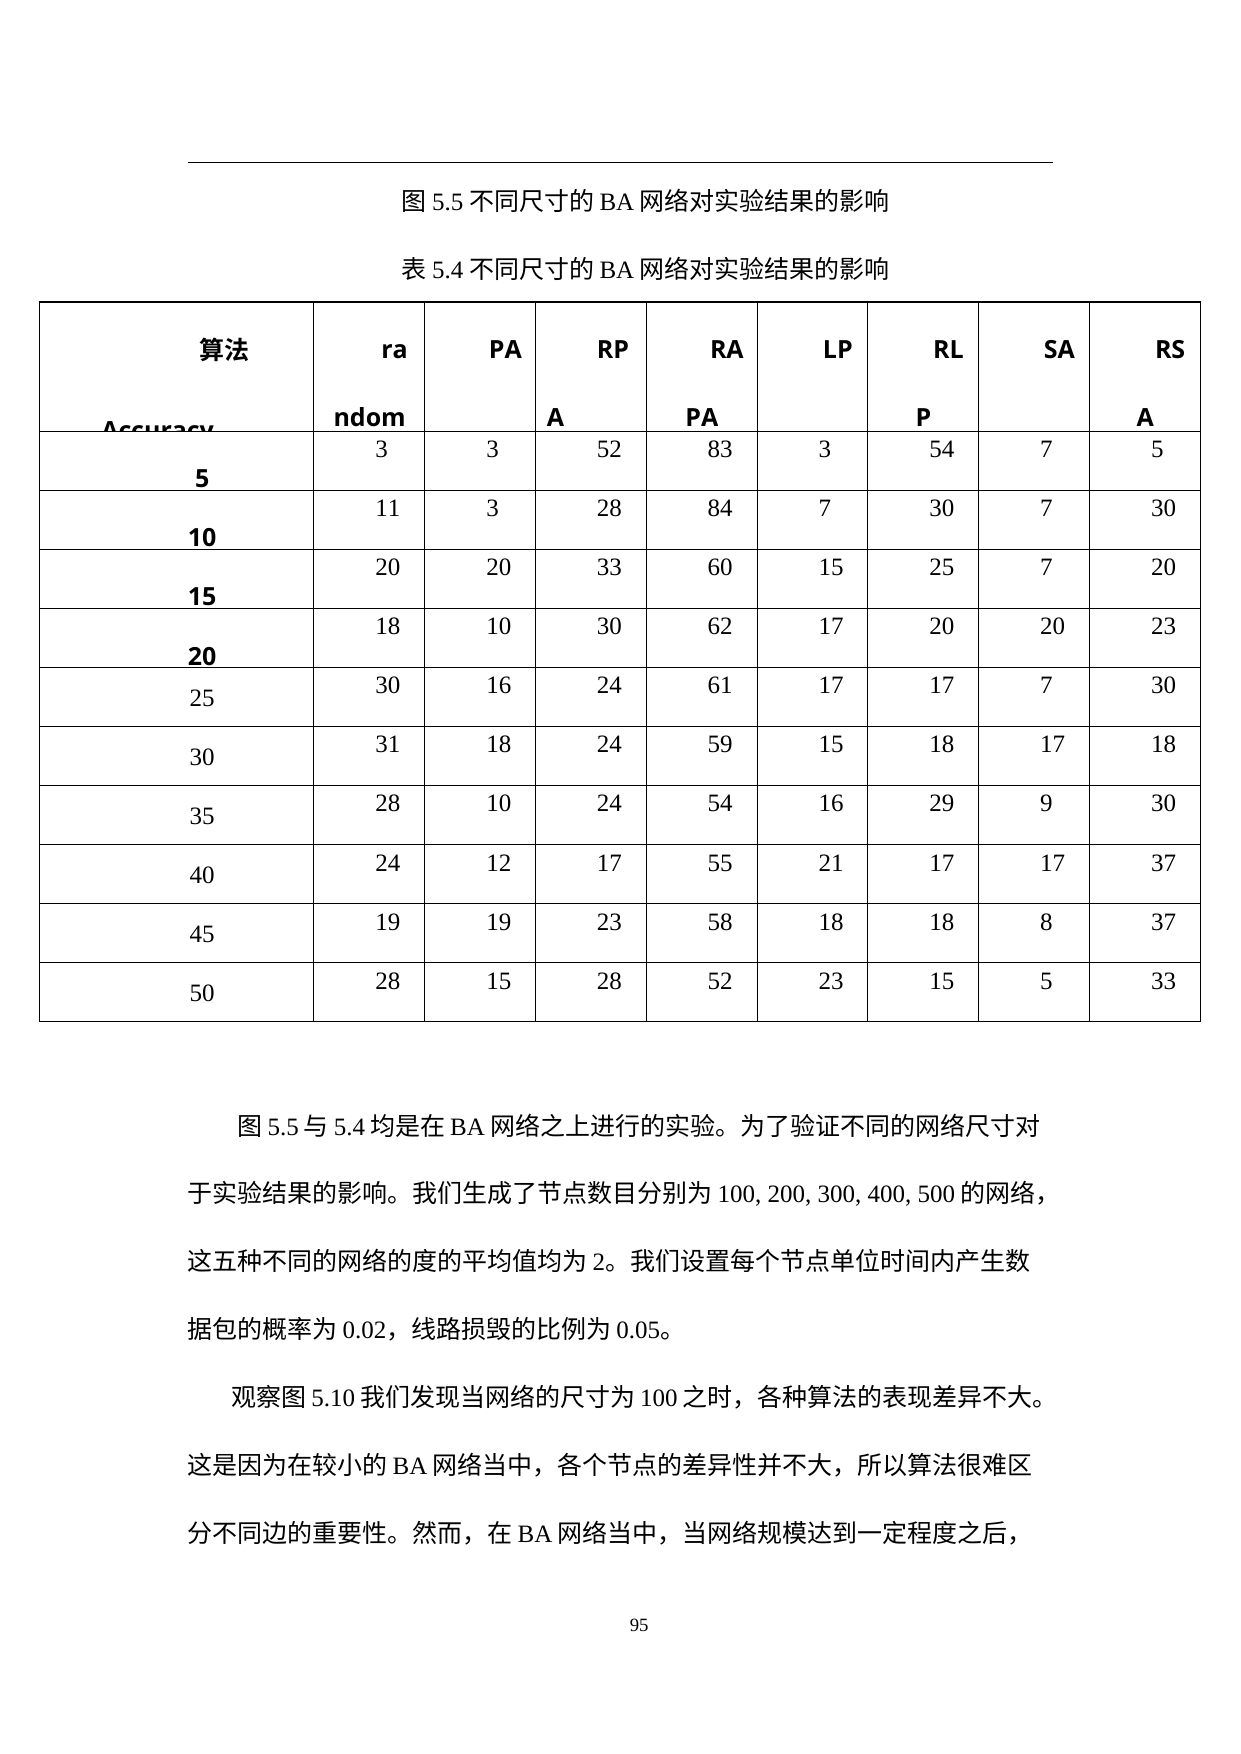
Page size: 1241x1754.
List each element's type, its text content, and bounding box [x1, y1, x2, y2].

table_cell 20 [40, 609, 313, 667]
table_cell 52 [647, 963, 757, 1021]
table_cell 35 [40, 786, 313, 844]
table_cell 24 [314, 845, 424, 903]
table_cell 54 [868, 432, 978, 489]
table_cell 16 [425, 668, 535, 726]
table_cell 3 [425, 432, 535, 489]
table_cell 5 [40, 432, 313, 489]
table_cell 28 [536, 963, 646, 1021]
table_cell 7 [979, 550, 1089, 608]
table_cell 7 [758, 491, 867, 549]
table_header SA [979, 303, 1089, 431]
table_cell 15 [758, 550, 867, 608]
table_cell 23 [1090, 609, 1200, 667]
table_cell 61 [647, 668, 757, 726]
table_cell 40 [40, 845, 313, 903]
table_header LP [758, 303, 867, 431]
table_cell 33 [1090, 963, 1200, 1021]
table_cell 30 [1090, 491, 1200, 549]
table_cell 5 [979, 963, 1089, 1021]
table_cell 7 [979, 432, 1089, 489]
table_header RAPA [647, 303, 757, 431]
table_cell 25 [40, 668, 313, 726]
table_cell 17 [868, 845, 978, 903]
table_cell 24 [536, 668, 646, 726]
table_cell 15 [40, 550, 313, 608]
table_cell 3 [314, 432, 424, 489]
table_cell 17 [979, 845, 1089, 903]
table_cell 54 [647, 786, 757, 844]
table_cell 10 [425, 786, 535, 844]
text 图5.5与5.4均是在BA网络之上进行的实验。为了验证不同的网络尺寸对于实验结果的影响。我们生成了节点数目分别为100, 200, 300, 400, 500的网络，这五种不同的网络的度的平均值均为2。我们设置每个节点单位时间内产生数据包的概率为0.02，线路损毁的比例为0.05。 [187, 1090, 1053, 1362]
table_cell 20 [868, 609, 978, 667]
table_cell 37 [1090, 904, 1200, 962]
table_cell 30 [314, 668, 424, 726]
table_cell 21 [758, 845, 867, 903]
table_cell 30 [1090, 668, 1200, 726]
table_cell 20 [314, 550, 424, 608]
table_header RLP [868, 303, 978, 431]
table_cell 52 [536, 432, 646, 489]
table_cell 17 [758, 668, 867, 726]
table_cell 3 [425, 491, 535, 549]
table_cell 18 [868, 904, 978, 962]
table_cell 23 [758, 963, 867, 1021]
table_cell 28 [536, 491, 646, 549]
table_cell 31 [314, 727, 424, 785]
table_header RPA [536, 303, 646, 431]
table_cell 16 [758, 786, 867, 844]
table_cell 7 [979, 491, 1089, 549]
table_cell 18 [758, 904, 867, 962]
table_cell 5 [1090, 432, 1200, 489]
table_cell 45 [40, 904, 313, 962]
table_cell 18 [314, 609, 424, 667]
table_cell 15 [868, 963, 978, 1021]
table_cell 15 [425, 963, 535, 1021]
table_cell 33 [536, 550, 646, 608]
table_cell 17 [868, 668, 978, 726]
table_cell 28 [314, 963, 424, 1021]
table_cell 83 [647, 432, 757, 489]
table_cell 29 [868, 786, 978, 844]
table_cell 20 [425, 550, 535, 608]
table_cell 11 [314, 491, 424, 549]
table_cell 58 [647, 904, 757, 962]
table_cell 17 [979, 727, 1089, 785]
table_cell 20 [1090, 550, 1200, 608]
table_cell 25 [868, 550, 978, 608]
table_cell 15 [758, 727, 867, 785]
table_cell 30 [1090, 786, 1200, 844]
table_cell 17 [758, 609, 867, 667]
table_cell 7 [979, 668, 1089, 726]
table_header RSA [1090, 303, 1200, 431]
table_header random [314, 303, 424, 431]
table_cell 18 [1090, 727, 1200, 785]
table_cell 30 [40, 727, 313, 785]
table_cell 28 [314, 786, 424, 844]
table_cell 62 [647, 609, 757, 667]
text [187, 1362, 1053, 1566]
table_cell 3 [758, 432, 867, 489]
table_cell 23 [536, 904, 646, 962]
table_cell 59 [647, 727, 757, 785]
table_cell 24 [536, 727, 646, 785]
table_cell 17 [536, 845, 646, 903]
table_cell 10 [425, 609, 535, 667]
table_cell 18 [425, 727, 535, 785]
table_cell 24 [536, 786, 646, 844]
table_cell 37 [1090, 845, 1200, 903]
table_cell 55 [647, 845, 757, 903]
table_cell 19 [314, 904, 424, 962]
table_cell 20 [979, 609, 1089, 667]
table_cell 84 [647, 491, 757, 549]
table_cell 60 [647, 550, 757, 608]
table_cell 18 [868, 727, 978, 785]
table_cell 30 [536, 609, 646, 667]
table_cell 30 [868, 491, 978, 549]
table_cell 19 [425, 904, 535, 962]
table_cell 8 [979, 904, 1089, 962]
table_cell 10 [40, 491, 313, 549]
table_cell 50 [40, 963, 313, 1021]
text 表 5.4 不同尺寸的BA网络对实验结果的影响 [187, 233, 1053, 301]
table_header PA [425, 303, 535, 431]
table_header 算法 Accuracy [40, 303, 313, 431]
text 图 5.5 不同尺寸的BA网络对实验结果的影响 [187, 166, 1053, 233]
table_cell 12 [425, 845, 535, 903]
table_cell 9 [979, 786, 1089, 844]
